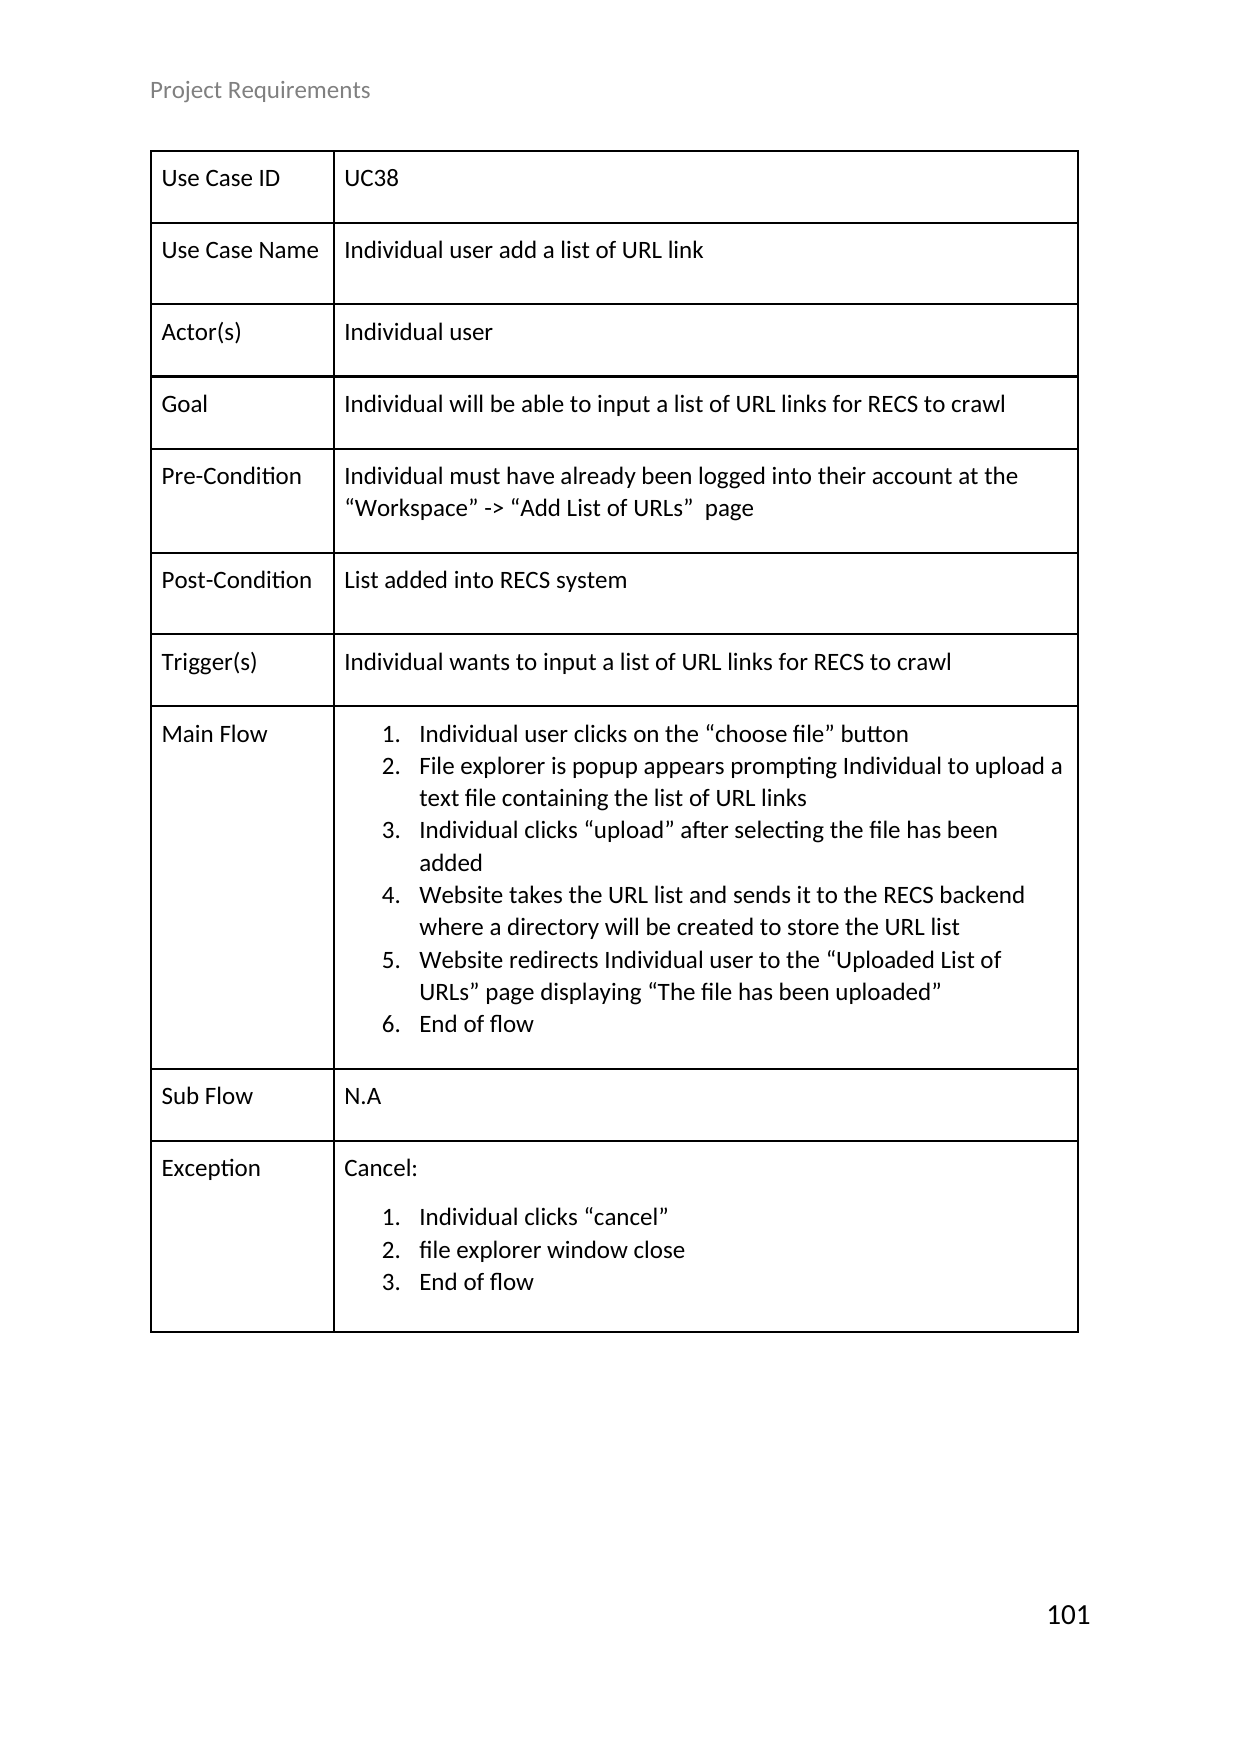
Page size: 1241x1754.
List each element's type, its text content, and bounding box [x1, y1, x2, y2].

table_header Use Case ID [152, 152, 333, 222]
table_cell Cancel: Individual clicks “cancel” file explorer window close End of flow [335, 1142, 1077, 1331]
table_cell Individual wants to input a list of URL links for RECS to crawl [335, 635, 1077, 705]
table_cell Exception [152, 1142, 333, 1331]
table_cell List added into RECS system [335, 554, 1077, 633]
table_cell Main Flow [152, 707, 333, 1068]
table_cell Goal [152, 378, 333, 447]
table_cell Use Case Name [152, 224, 333, 303]
table_header UC38 [335, 152, 1077, 222]
table_cell Individual user clicks on the “choose file” button File explorer is popup appears prompting Individual to upload a text file containing the list of URL links Individual clicks “upload” after selecting the file has been added Website takes the URL list and sends it to the RECS backend where a directory will be created to store the URL list Website redirects Individual user to the “Uploaded List of URLs” page displaying “The file has been uploaded” End of flow [335, 707, 1077, 1068]
table_cell Post-Condition [152, 554, 333, 633]
table_cell N.A [335, 1070, 1077, 1140]
table_cell Individual user add a list of URL link [335, 224, 1077, 303]
table_cell Actor(s) [152, 305, 333, 375]
table_cell Individual must have already been logged into their account at the “Workspace” -> “Add List of URLs” page [335, 450, 1077, 552]
table_cell Pre-Condition [152, 450, 333, 552]
table_cell Individual will be able to input a list of URL links for RECS to crawl [335, 378, 1077, 447]
table_cell Individual user [335, 305, 1077, 375]
table_cell Sub Flow [152, 1070, 333, 1140]
table_cell Trigger(s) [152, 635, 333, 705]
